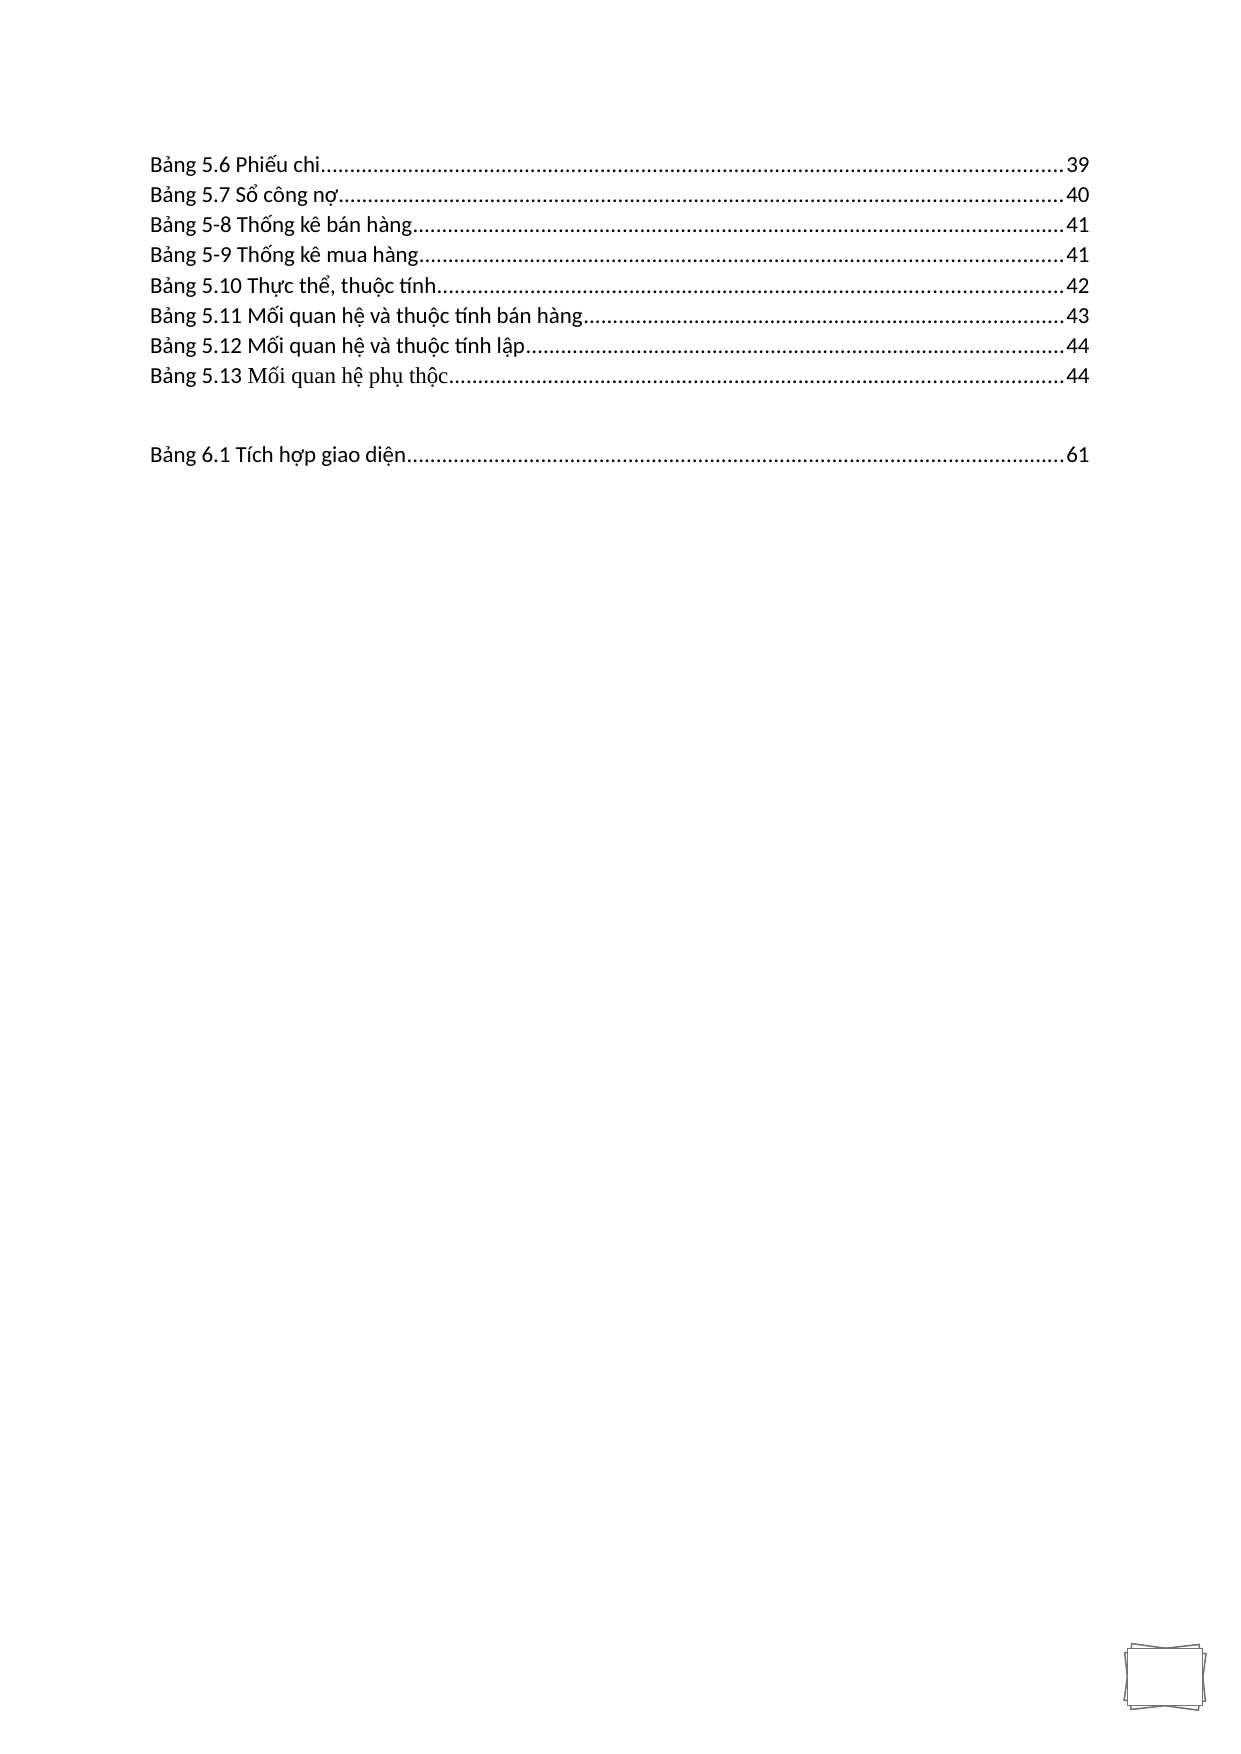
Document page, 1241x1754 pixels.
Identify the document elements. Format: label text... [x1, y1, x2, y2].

text Bảng 5.12 Mối quan hệ và thuộc tính lập 44 [150, 331, 1090, 359]
text Bảng 5.10 Thực thể, thuộc tính 42 [150, 271, 1090, 299]
text Bảng 5-8 Thống kê bán hàng 41 [150, 210, 1090, 238]
text Bảng 6.1 Tích hợp giao diện 61 [150, 441, 1090, 468]
text Bảng 5.13 Mối quan hệ phụ thộc 44 [150, 361, 1090, 389]
text Bảng 5-9 Thống kê mua hàng 41 [150, 241, 1090, 269]
text Bảng 5.6 Phiếu chi 39 [150, 150, 1090, 178]
text Bảng 5.11 Mối quan hệ và thuộc tính bán hàng 43 [150, 301, 1090, 329]
text Bảng 5.7 Sổ công nợ 40 [150, 180, 1090, 208]
